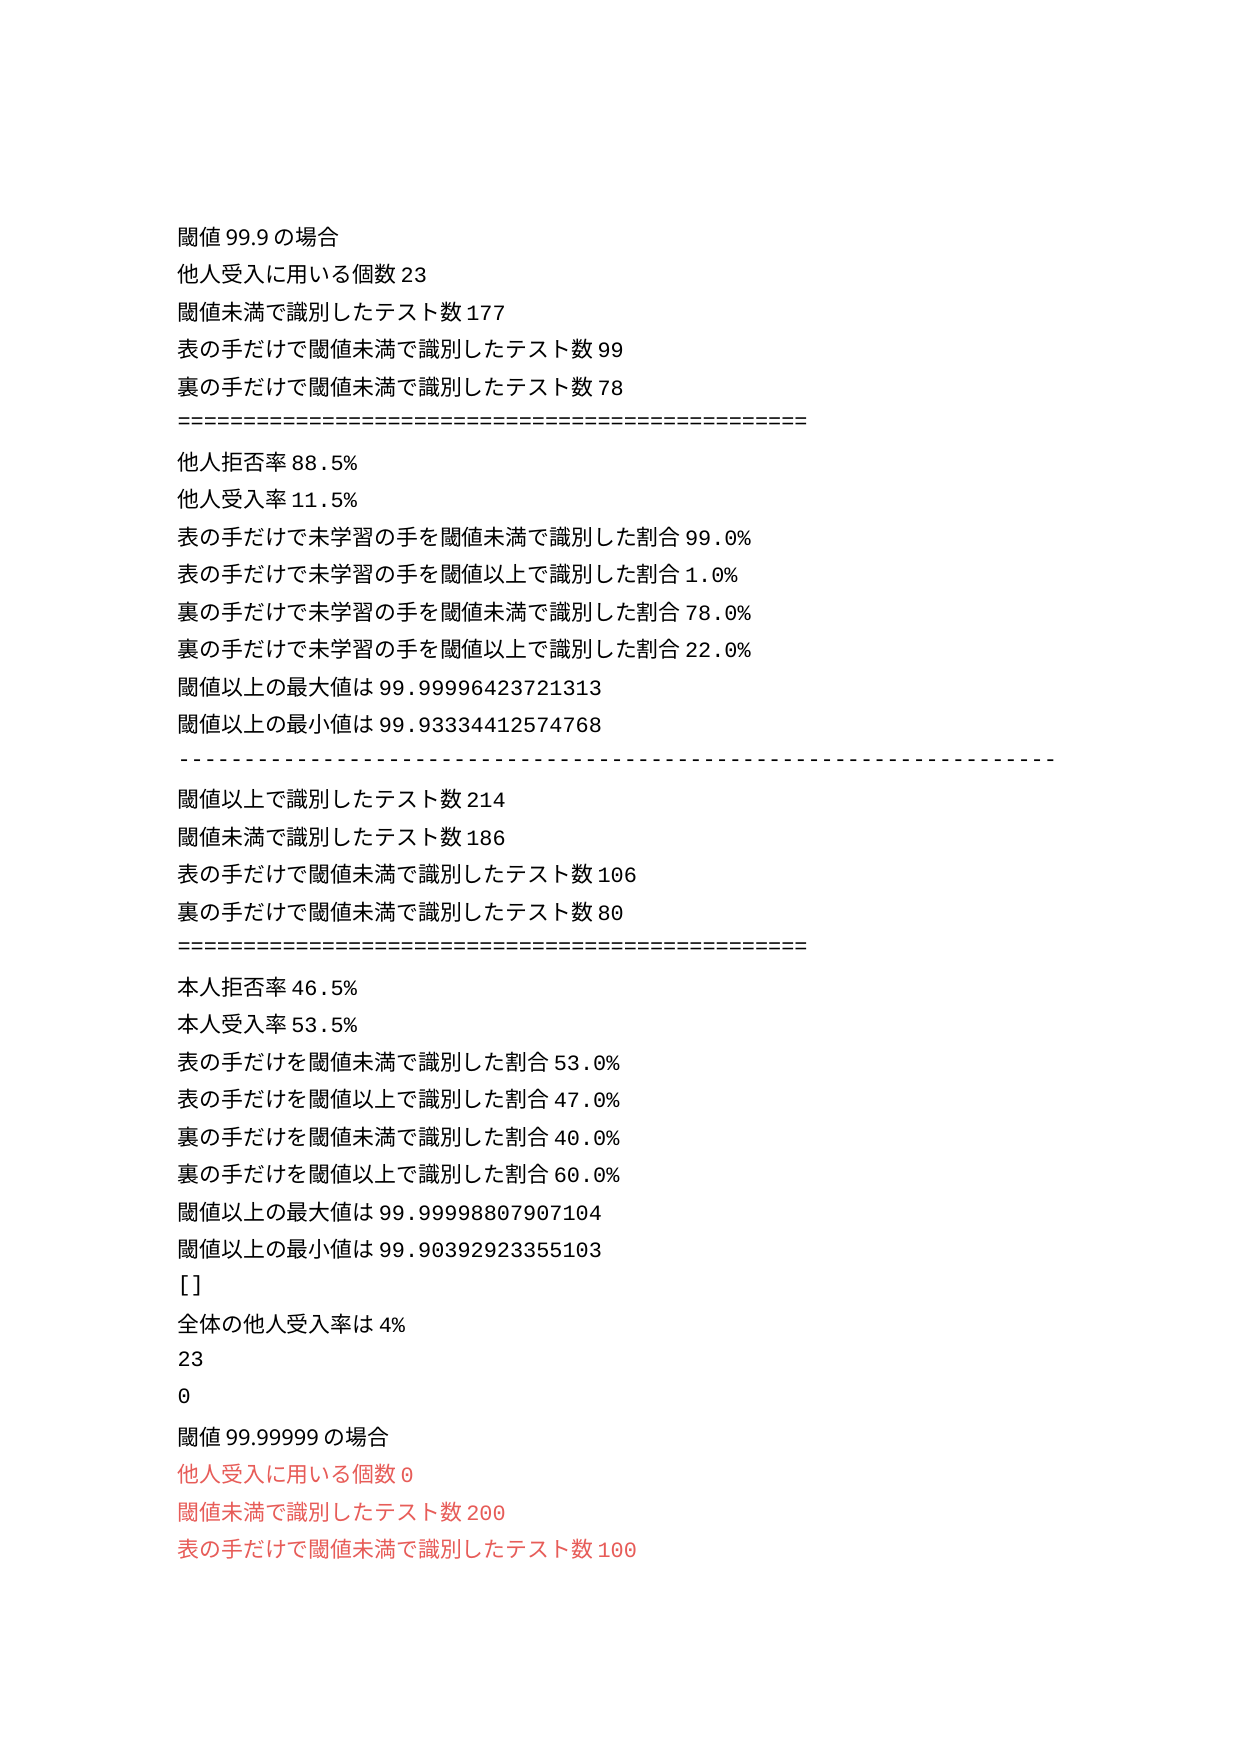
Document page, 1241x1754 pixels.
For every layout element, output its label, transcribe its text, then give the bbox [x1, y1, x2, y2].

text 裏の手だけを閾値未満で識別した割合40.0% [177, 1117, 1063, 1154]
text 裏の手だけで未学習の手を閾値未満で識別した割合78.0% [177, 592, 1063, 629]
text 表の手だけで閾値未満で識別したテスト数100 [177, 1529, 1063, 1567]
text [] [177, 1267, 1063, 1304]
text 表の手だけを閾値未満で識別した割合53.0% [177, 1042, 1063, 1079]
text 表の手だけで未学習の手を閾値以上で識別した割合1.0% [177, 554, 1063, 592]
text 閾値99.99999の場合 [177, 1417, 1063, 1454]
text 閾値未満で識別したテスト数186 [177, 817, 1063, 854]
text 他人受入率11.5% [177, 479, 1063, 517]
text 閾値以上で識別したテスト数214 [177, 779, 1063, 817]
text 他人受入に用いる個数0 [177, 1454, 1063, 1492]
text 全体の他人受入率は4% [177, 1304, 1063, 1342]
text 裏の手だけで閾値未満で識別したテスト数78 [177, 367, 1063, 404]
text 他人受入に用いる個数23 [177, 254, 1063, 292]
text 表の手だけを閾値以上で識別した割合47.0% [177, 1079, 1063, 1117]
text 閾値未満で識別したテスト数177 [177, 292, 1063, 329]
text 表の手だけで閾値未満で識別したテスト数99 [177, 329, 1063, 367]
text 閾値以上の最大値は99.99998807907104 [177, 1192, 1063, 1229]
text 閾値以上の最大値は99.99996423721313 [177, 667, 1063, 704]
text 閾値以上の最小値は99.93334412574768 [177, 704, 1063, 742]
text 本人拒否率46.5% [177, 967, 1063, 1004]
text 0 [177, 1379, 1063, 1417]
text 他人拒否率88.5% [177, 442, 1063, 479]
text 閾値99.9の場合 [177, 217, 1063, 254]
text 裏の手だけで未学習の手を閾値以上で識別した割合22.0% [177, 629, 1063, 667]
text ------------------------------------------------------------------- [177, 742, 1063, 779]
text 裏の手だけを閾値以上で識別した割合60.0% [177, 1154, 1063, 1192]
text 閾値未満で識別したテスト数200 [177, 1492, 1063, 1529]
text 表の手だけで未学習の手を閾値未満で識別した割合99.0% [177, 517, 1063, 554]
text ================================================ [177, 404, 1063, 442]
text 表の手だけで閾値未満で識別したテスト数106 [177, 854, 1063, 892]
text ================================================ [177, 929, 1063, 967]
text 裏の手だけで閾値未満で識別したテスト数80 [177, 892, 1063, 929]
text 23 [177, 1342, 1063, 1379]
text 閾値以上の最小値は99.90392923355103 [177, 1229, 1063, 1267]
text 本人受入率53.5% [177, 1004, 1063, 1042]
